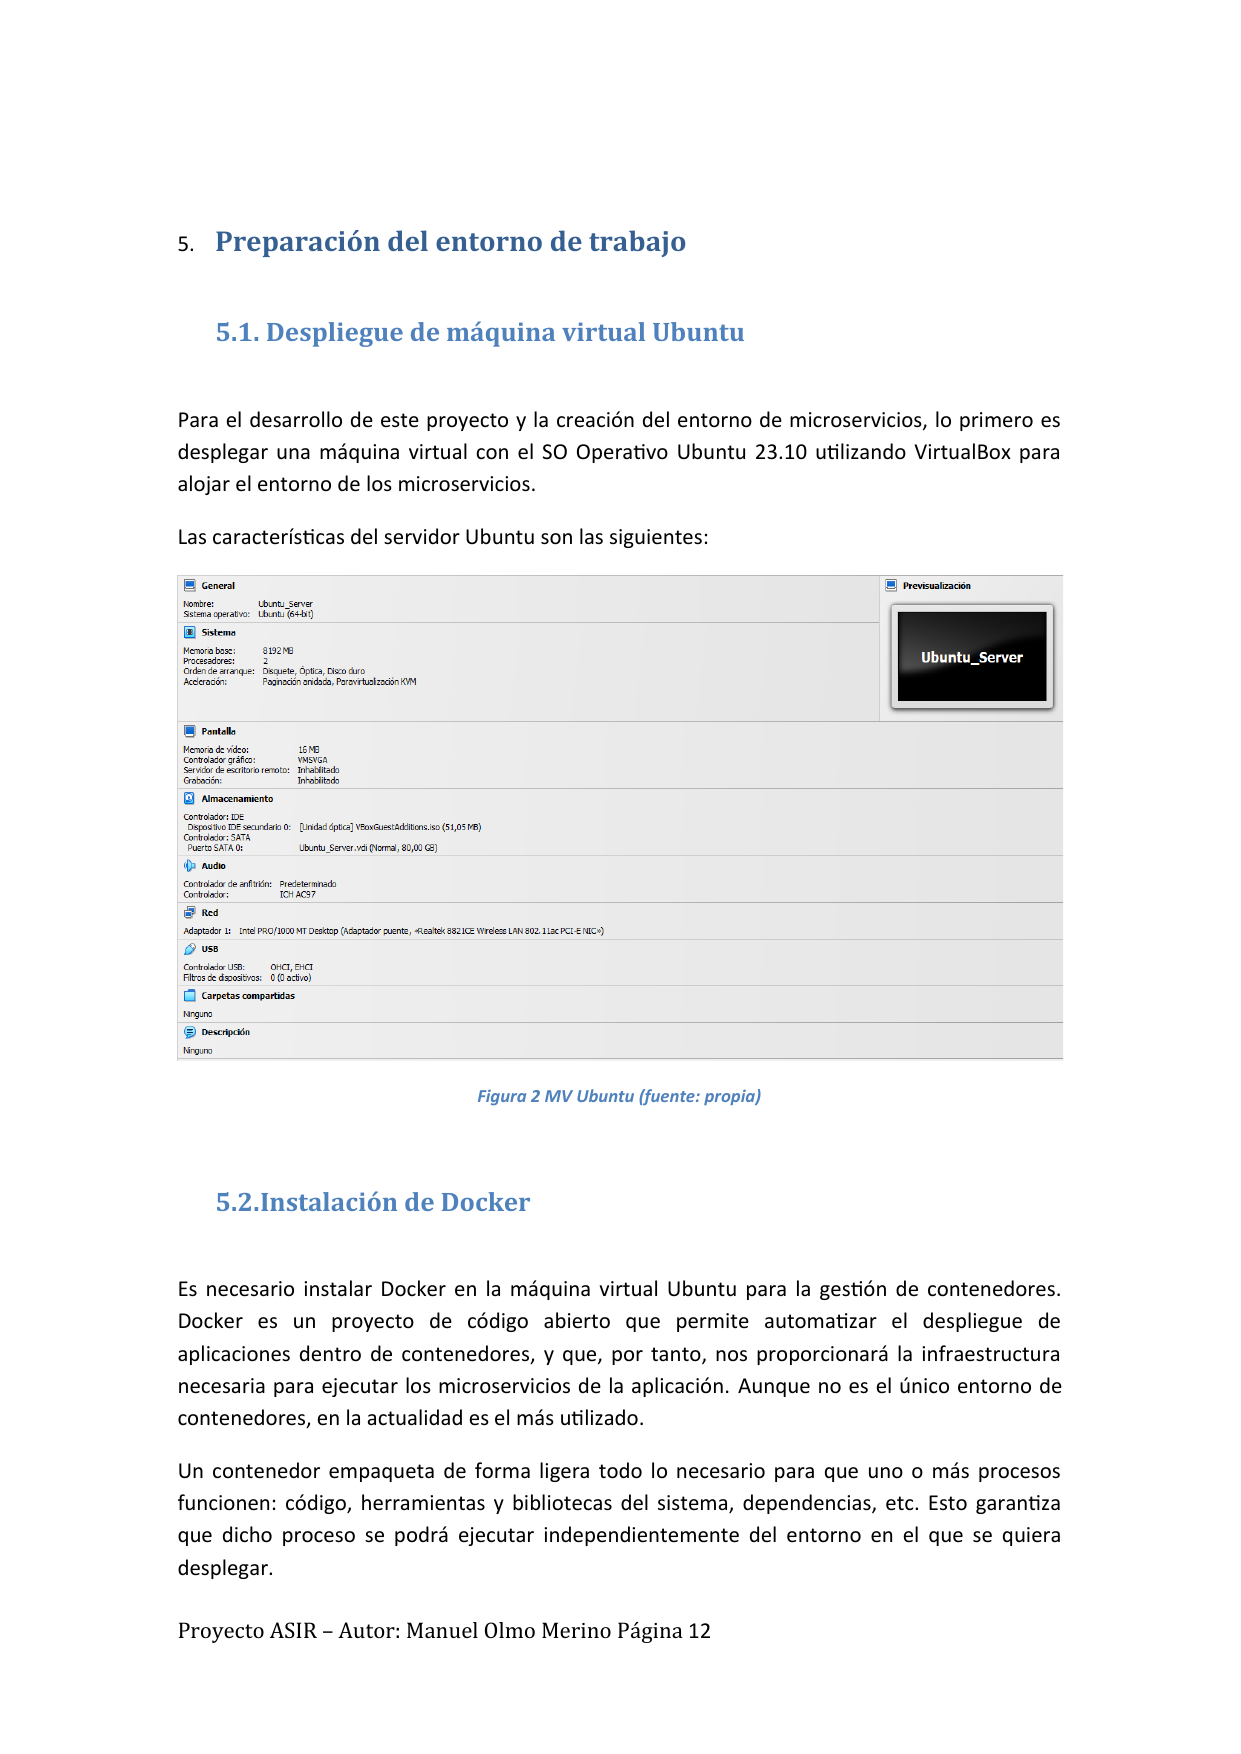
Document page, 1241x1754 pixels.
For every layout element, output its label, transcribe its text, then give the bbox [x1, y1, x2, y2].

text Un contenedor empaqueta de forma ligera todo lo necesario para que uno o más procesos funcionen: código, herramientas y bibliotecas del sistema, dependencias, etc. Esto garantiza que dicho proceso se podrá ejecutar independientemente del entorno en el que se quiera desplegar. [177, 1457, 1063, 1581]
text Figura 2 MV Ubuntu (fuente: propia) [177, 1085, 1063, 1108]
text Para el desarrollo de este proyecto y la creación del entorno de microservicios, lo primero es desplegar una máquina virtual con el SO Operativo Ubuntu 23.10 utilizando VirtualBox para alojar el entorno de los microservicios. [177, 405, 1063, 498]
subtitle Despliegue de máquina virtual Ubuntu [215, 316, 1063, 348]
list Preparación del entorno de trabajo [177, 223, 1063, 258]
text Las características del servidor Ubuntu son las siguientes: [177, 523, 1063, 551]
text Es necesario instalar Docker en la máquina virtual Ubuntu para la gestión de contenedores. Docker es un proyecto de código abierto que permite automatizar el despliegue de aplicaciones dentro de contenedores, y que, por tanto, nos proporcionará la infraestructura necesaria para ejecutar los microservicios de la aplicación. Aunque no es el único entorno de contenedores, en la actualidad es el más utilizado. [177, 1275, 1063, 1432]
picture [177, 575, 1064, 1061]
subtitle Instalación de Docker [215, 1185, 1063, 1217]
